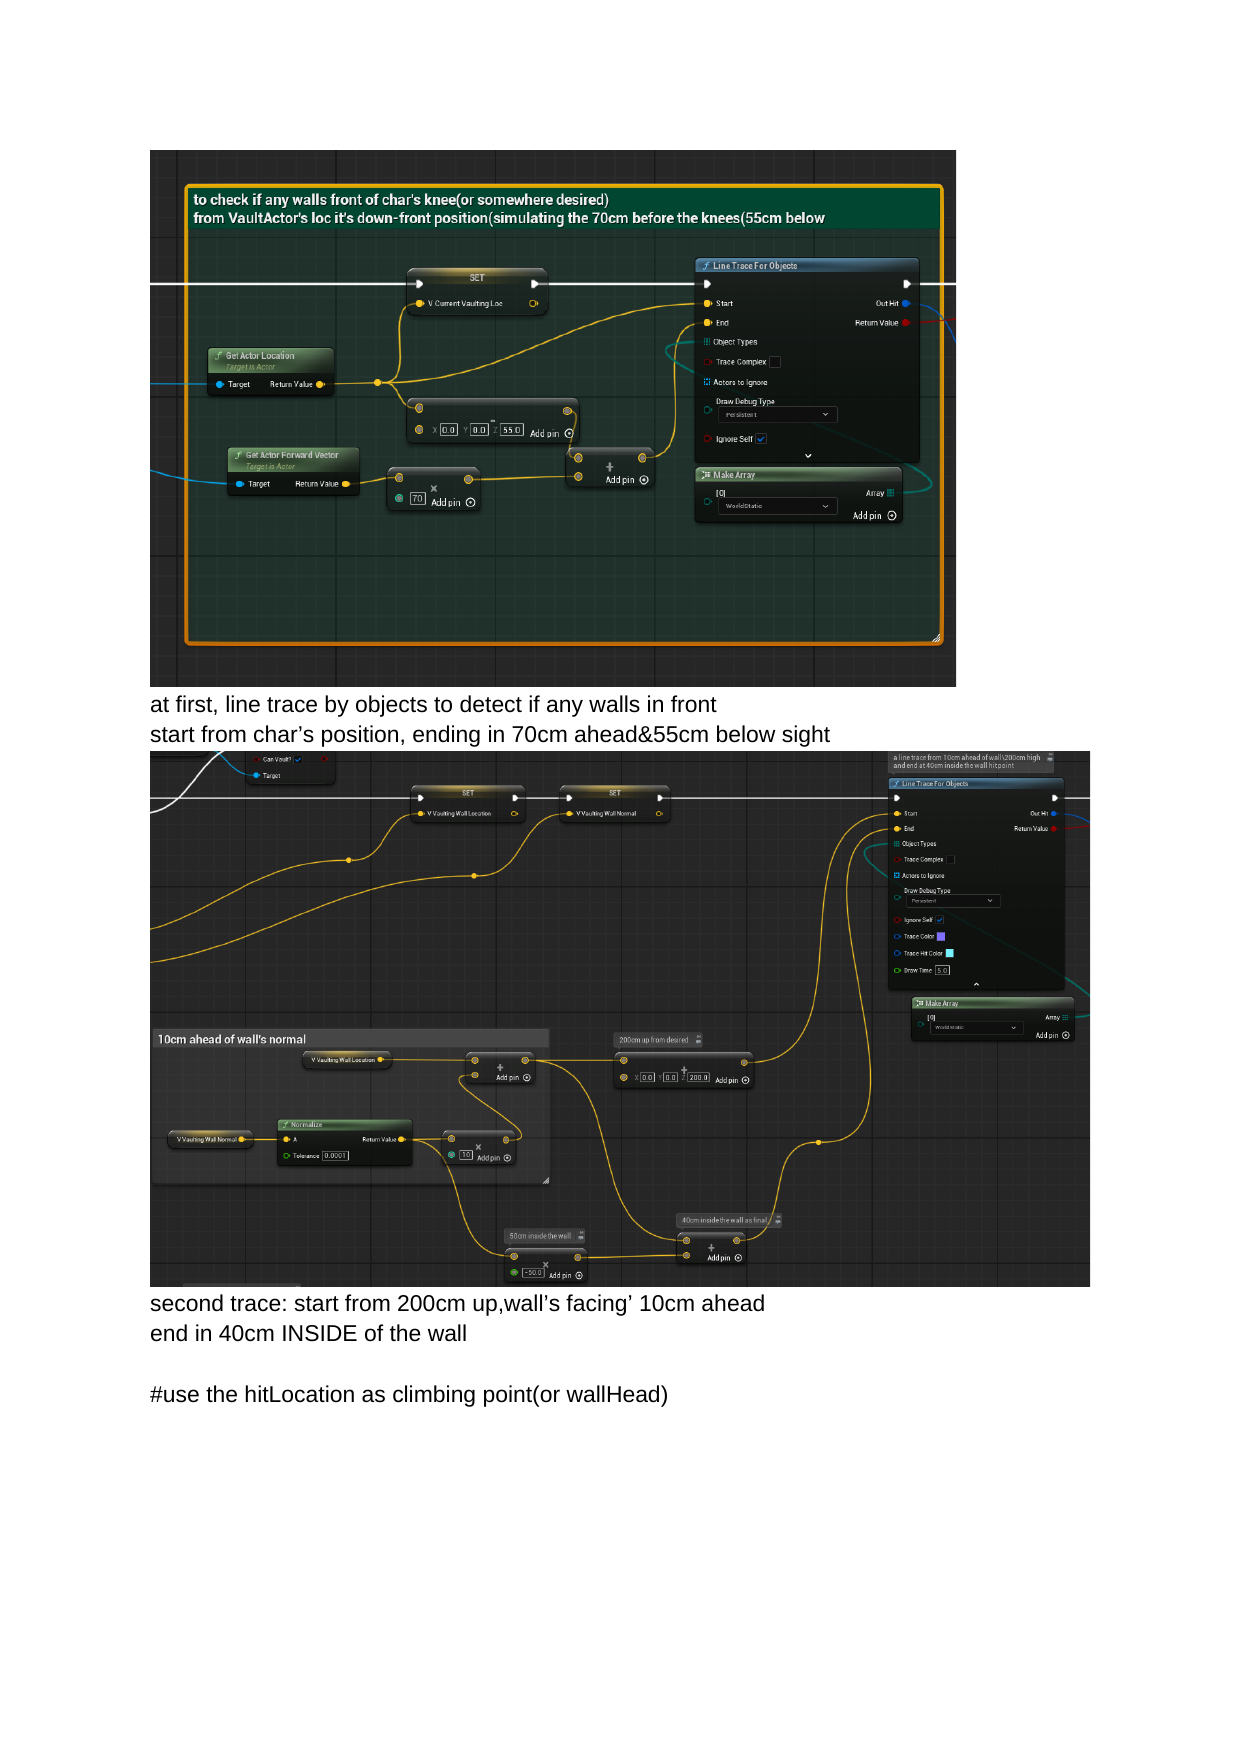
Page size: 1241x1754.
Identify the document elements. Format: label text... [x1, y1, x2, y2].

text at first, line trace by objects to detect if any walls in front [150, 691, 1090, 717]
picture [150, 150, 957, 687]
text end in 40cm INSIDE of the wall [150, 1320, 1090, 1347]
text #use the hitLocation as climbing point(or wallHead) [150, 1381, 1090, 1407]
text start from char’s position, ending in 70cm ahead&55cm below sight [150, 721, 1090, 747]
picture [150, 751, 1091, 1287]
text second trace: start from 200cm up,wall’s facing’ 10cm ahead [150, 1290, 1090, 1317]
